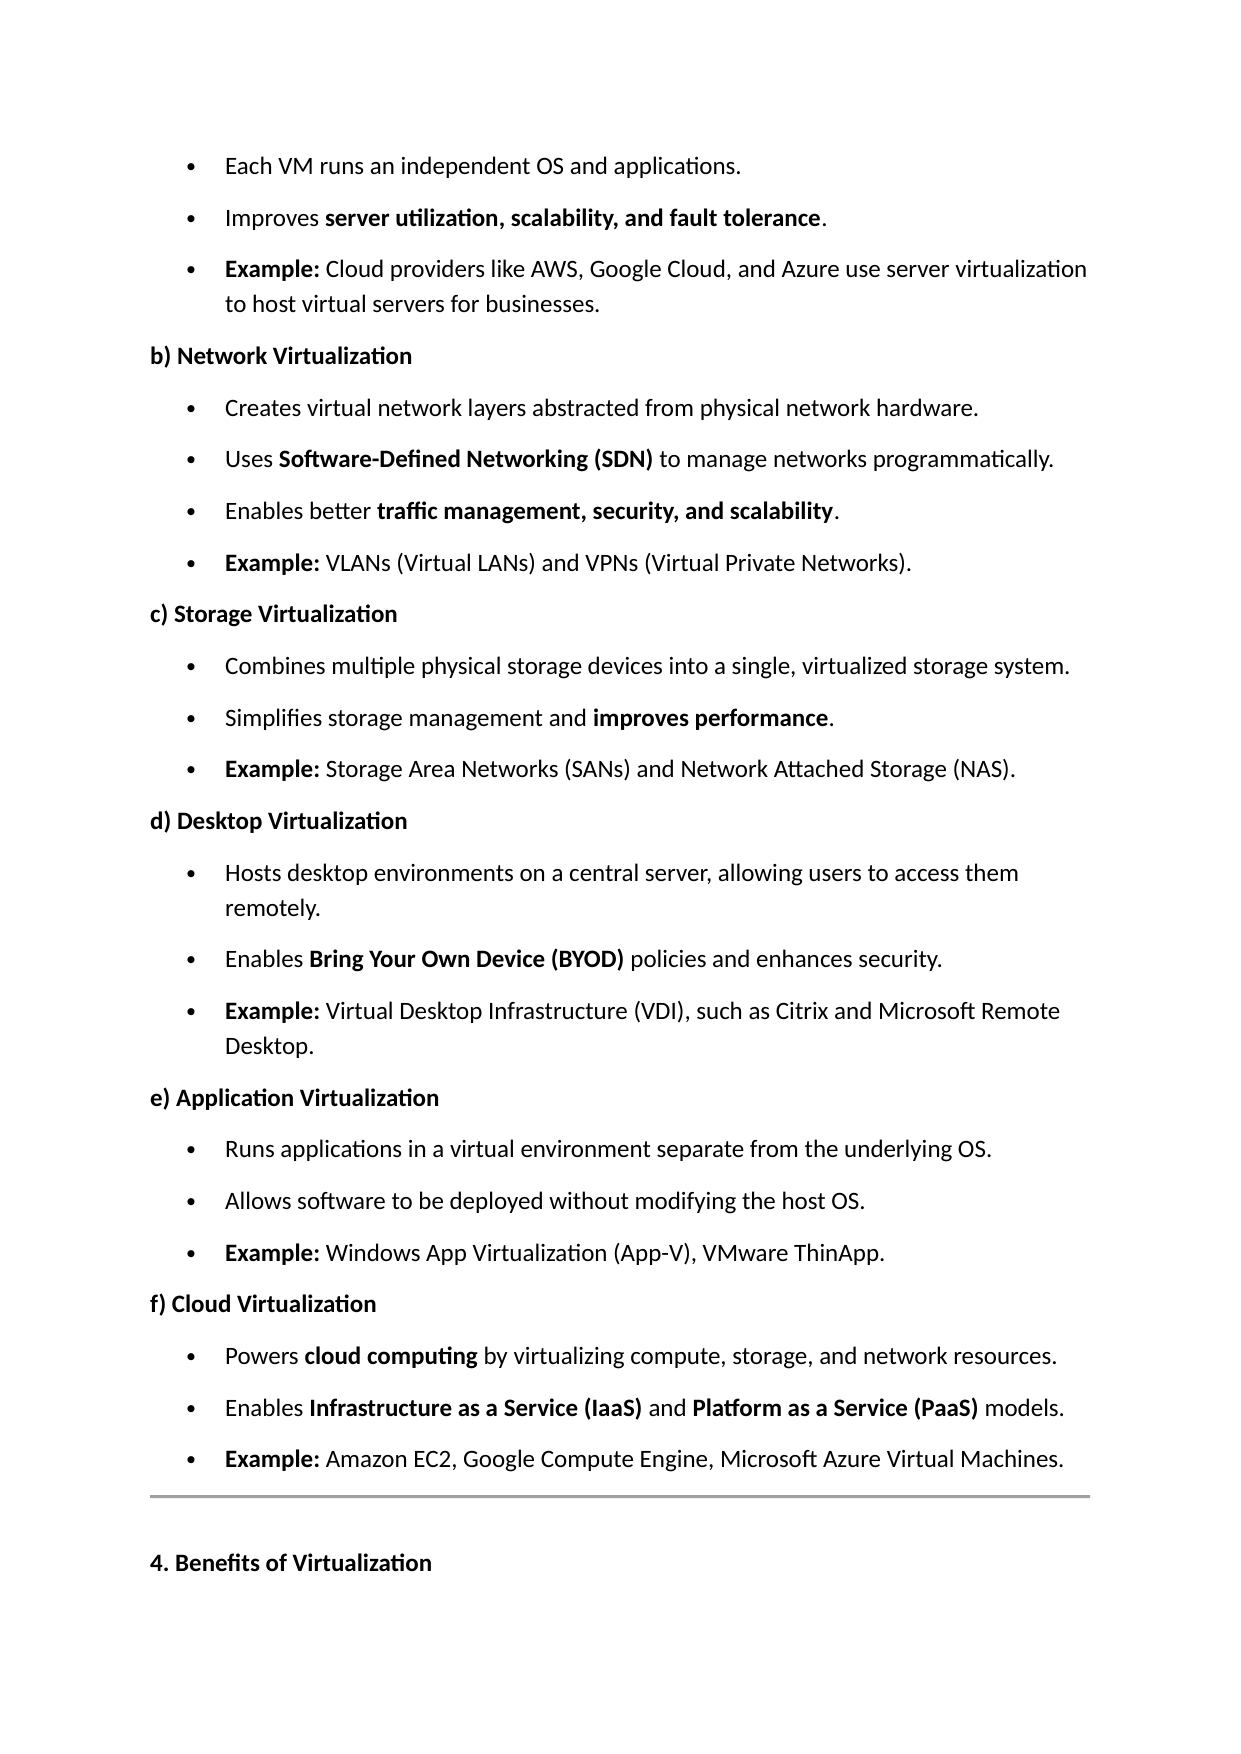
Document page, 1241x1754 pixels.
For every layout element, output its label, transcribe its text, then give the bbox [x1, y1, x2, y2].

list Allows software to be deployed without modifying the host OS. [187, 1185, 1090, 1216]
list Example: Amazon EC2, Google Compute Engine, Microsoft Azure Virtual Machines. [187, 1443, 1090, 1474]
text 4. Benefits of Virtualization [150, 1547, 1090, 1577]
text b) Network Virtualization [150, 340, 1090, 371]
list Uses Software-Defined Networking (SDN) to manage networks programmatically. [187, 443, 1090, 474]
list Example: VLANs (Virtual LANs) and VPNs (Virtual Private Networks). [187, 547, 1090, 577]
list Runs applications in a virtual environment separate from the underlying OS. [187, 1133, 1090, 1164]
text e) Application Virtualization [150, 1082, 1090, 1112]
list Improves server utilization, scalability, and fault tolerance. [187, 202, 1090, 232]
list Simplifies storage management and improves performance. [187, 702, 1090, 732]
list Example: Cloud providers like AWS, Google Cloud, and Azure use server virtualization to host virtual servers for businesses. [187, 253, 1090, 319]
list Enables better traffic management, security, and scalability. [187, 495, 1090, 526]
list Powers cloud computing by virtualizing compute, storage, and network resources. [187, 1340, 1090, 1371]
list Creates virtual network layers abstracted from physical network hardware. [187, 392, 1090, 422]
list Enables Infrastructure as a Service (IaaS) and Platform as a Service (PaaS) models. [187, 1392, 1090, 1422]
text f) Cloud Virtualization [150, 1288, 1090, 1319]
list Each VM runs an independent OS and applications. [187, 150, 1090, 181]
text c) Storage Virtualization [150, 598, 1090, 629]
text d) Desktop Virtualization [150, 805, 1090, 836]
list Combines multiple physical storage devices into a single, virtualized storage system. [187, 650, 1090, 681]
list Enables Bring Your Own Device (BYOD) policies and enhances security. [187, 943, 1090, 974]
list Hosts desktop environments on a central server, allowing users to access them remotely. [187, 857, 1090, 922]
list Example: Virtual Desktop Infrastructure (VDI), such as Citrix and Microsoft Remote Desktop. [187, 995, 1090, 1061]
list Example: Storage Area Networks (SANs) and Network Attached Storage (NAS). [187, 753, 1090, 784]
list Example: Windows App Virtualization (App-V), VMware ThinApp. [187, 1237, 1090, 1267]
